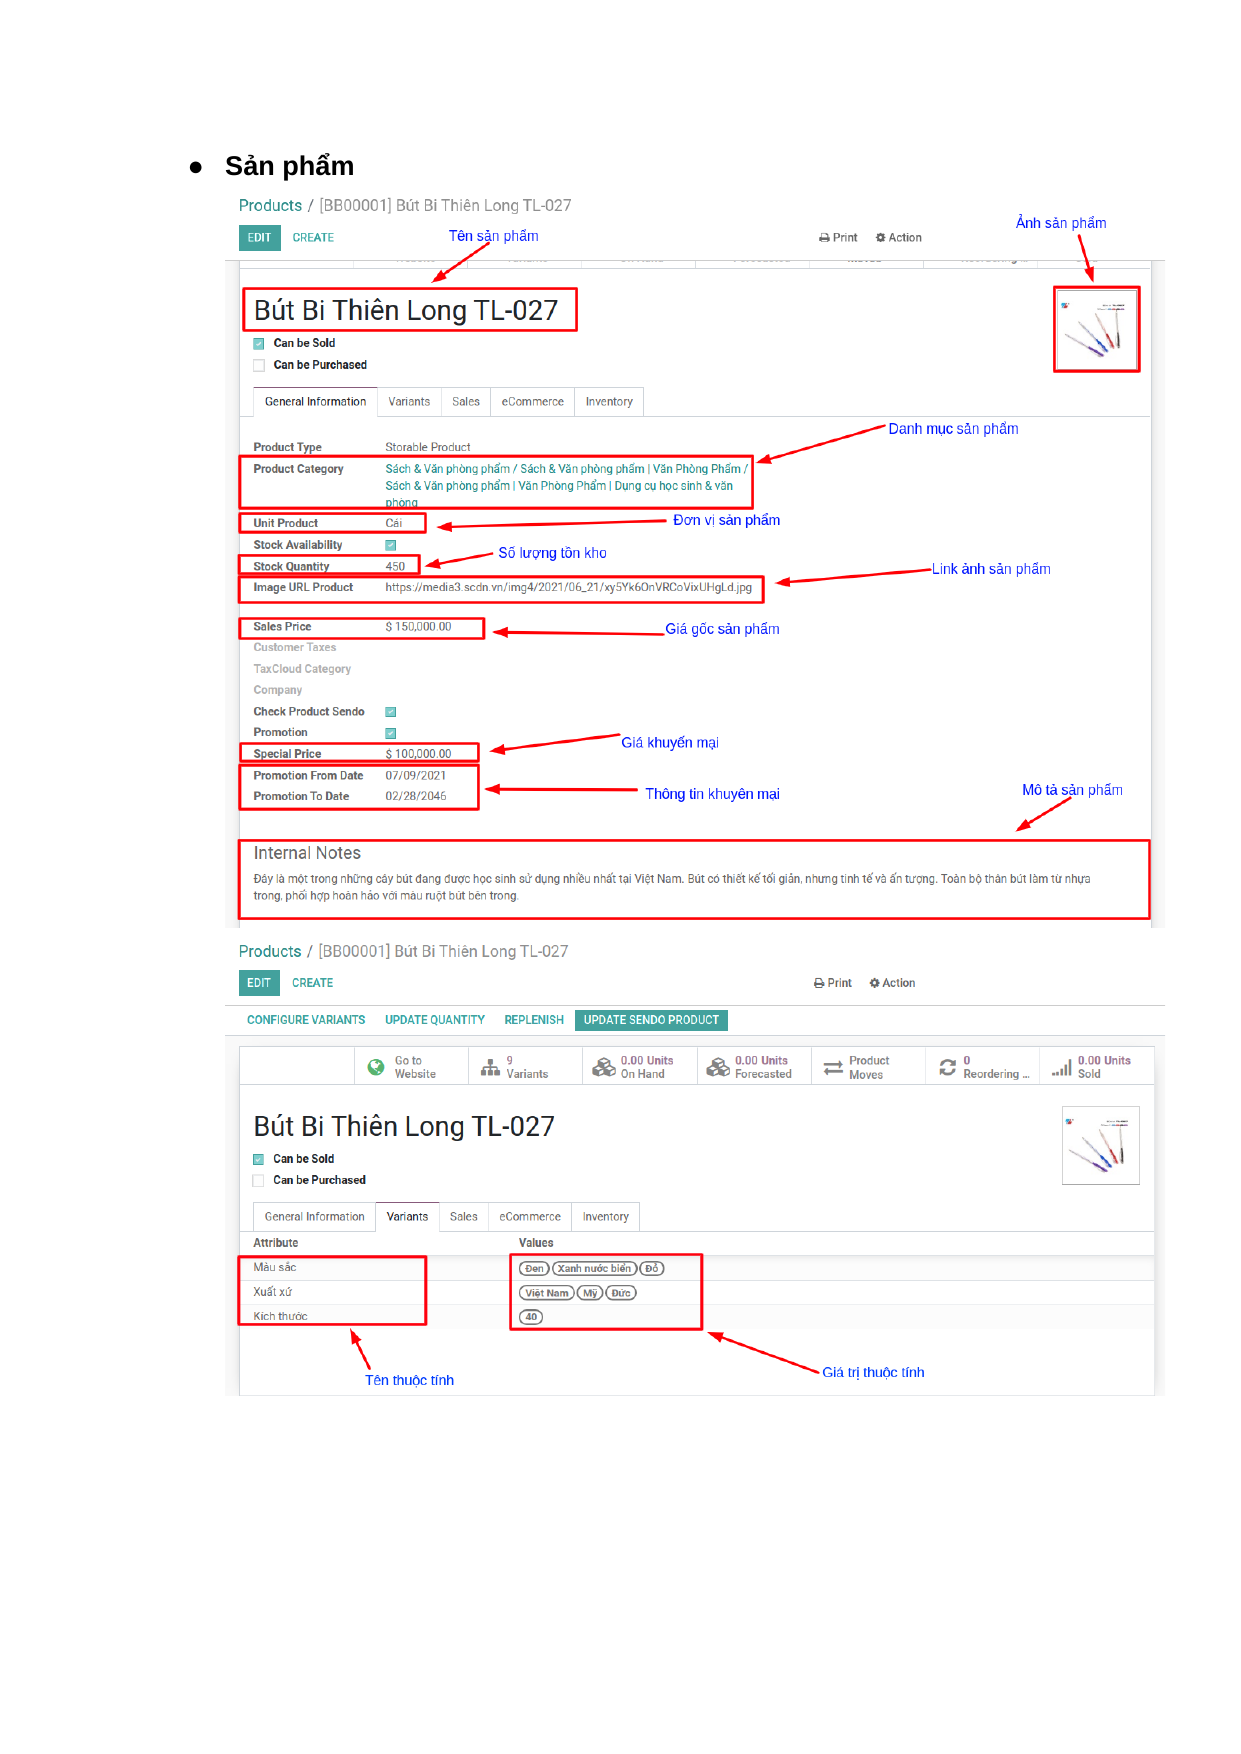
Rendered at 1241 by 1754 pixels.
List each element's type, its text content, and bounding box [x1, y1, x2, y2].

picture [225, 186, 1166, 928]
picture [225, 931, 1166, 1396]
list Sản phẩm [187, 150, 1090, 181]
